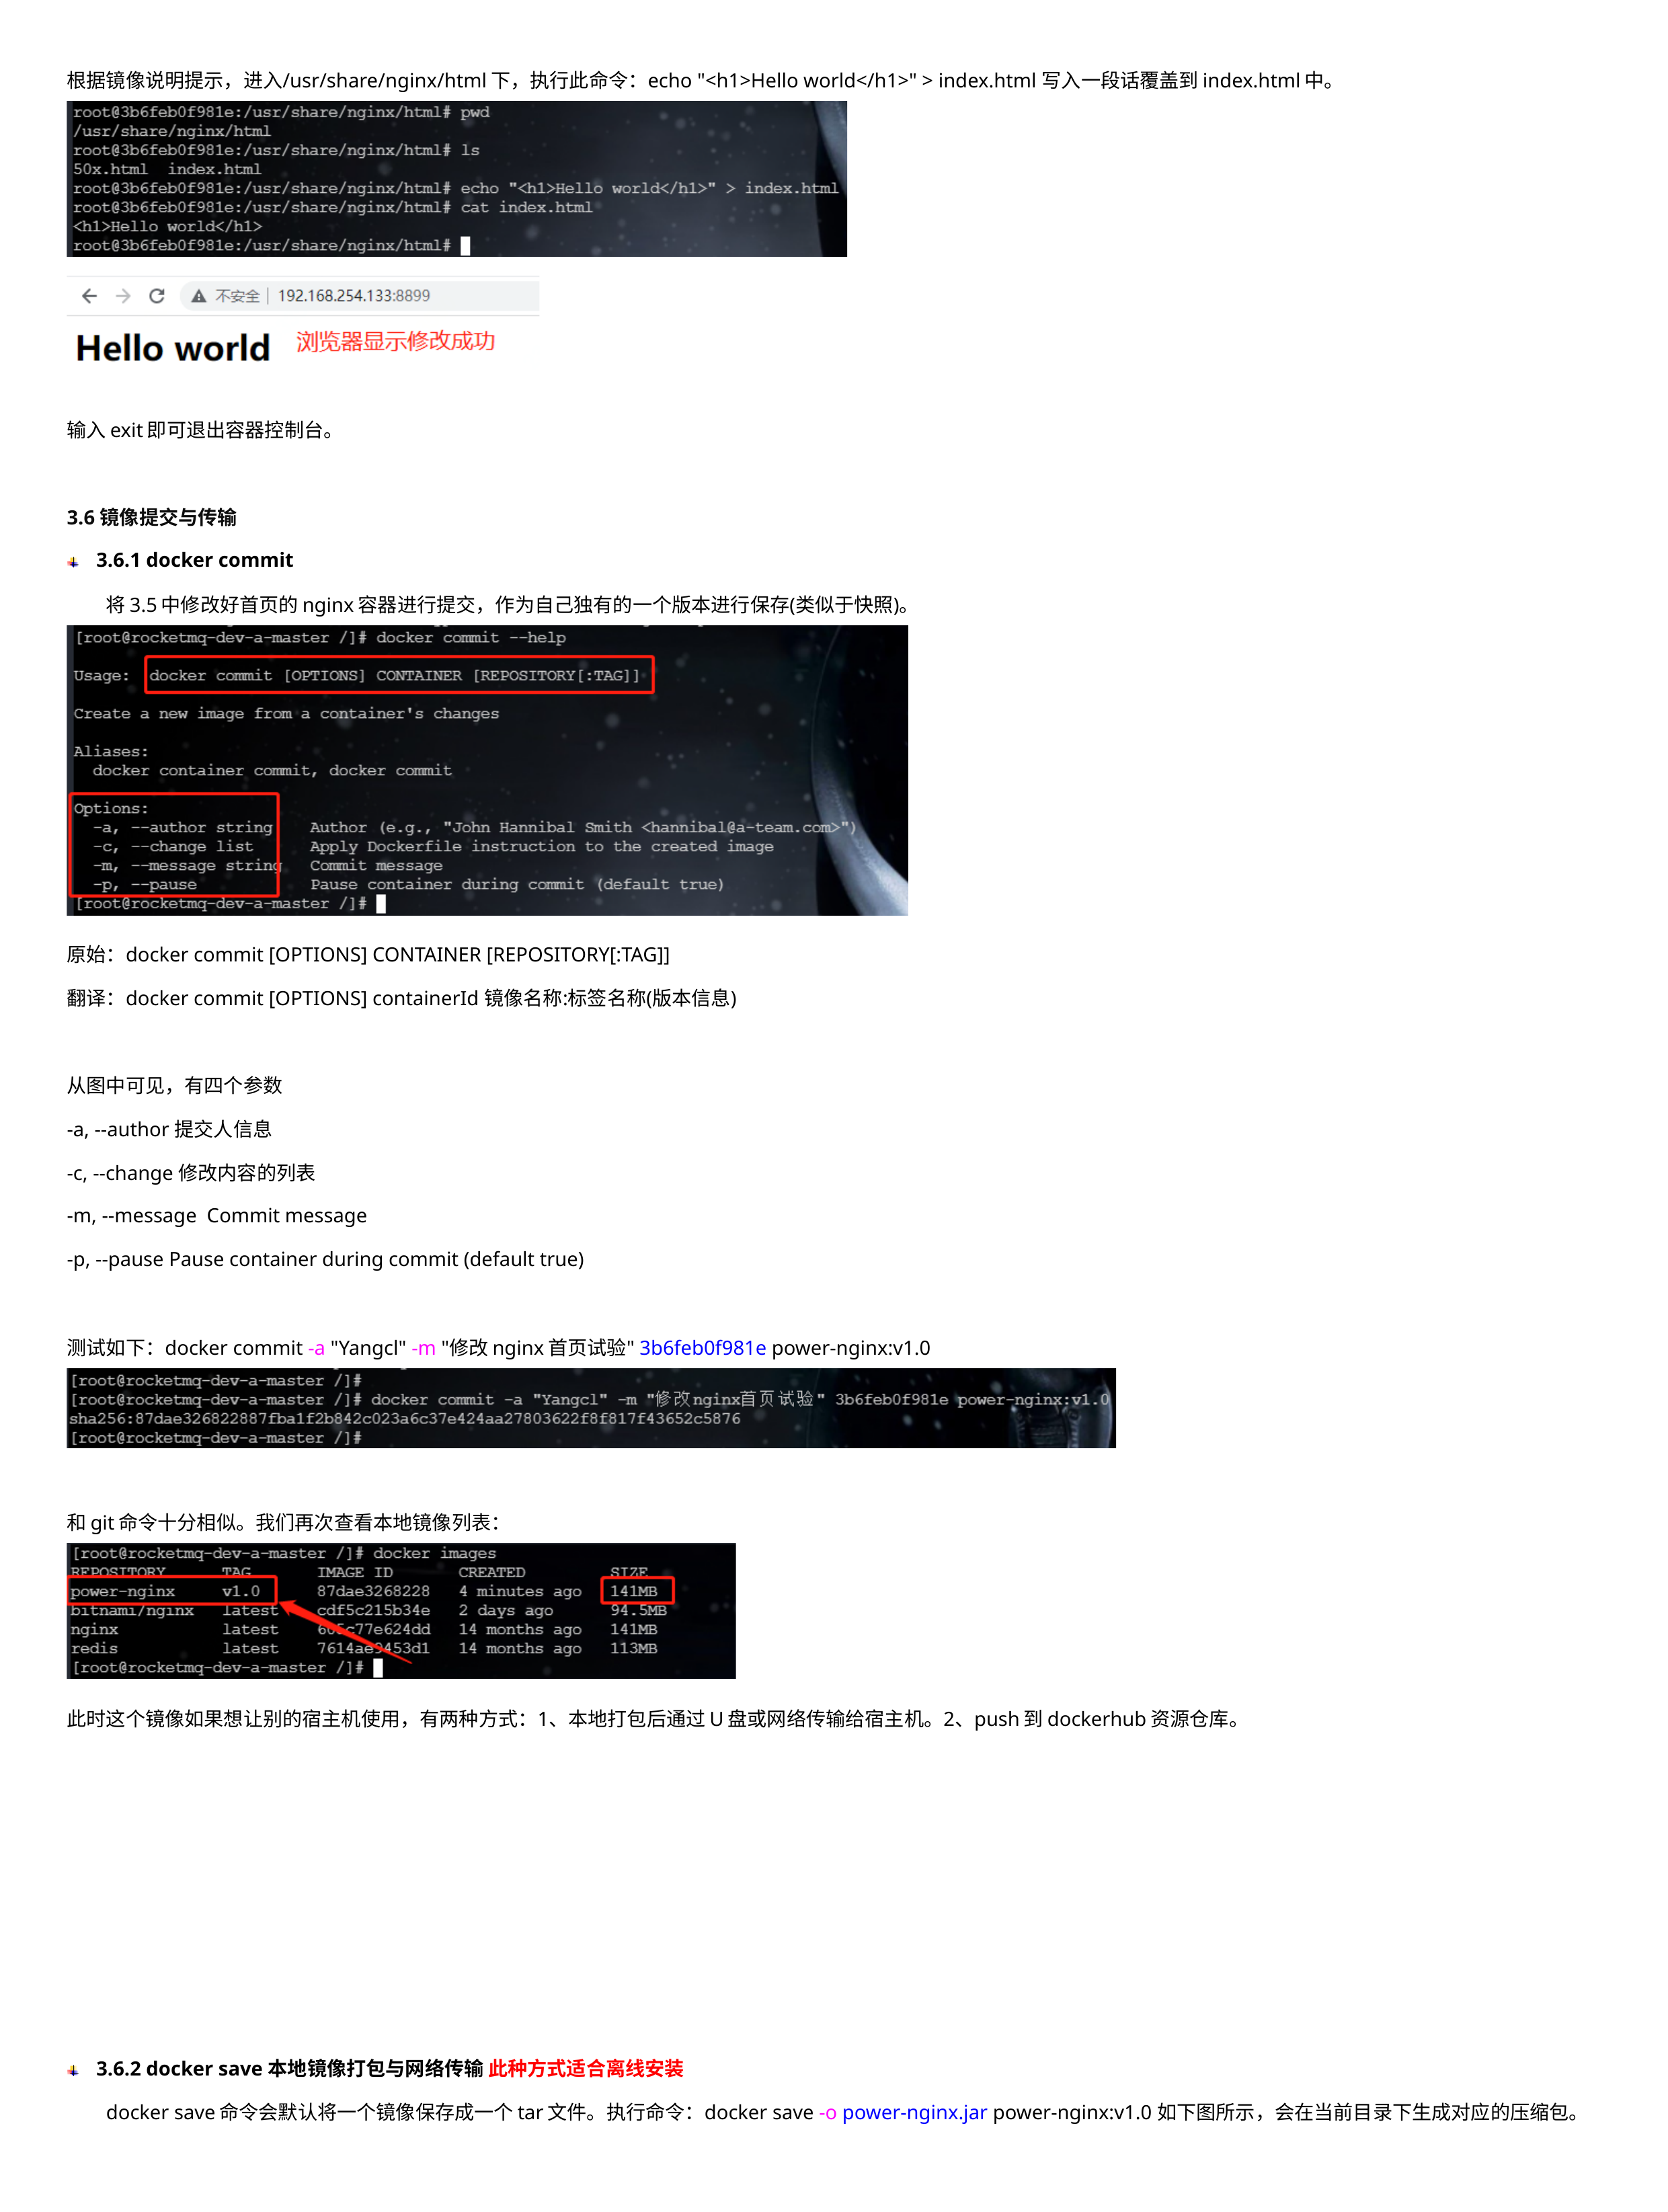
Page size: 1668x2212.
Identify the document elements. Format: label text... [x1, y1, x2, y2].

picture [67, 276, 540, 395]
picture [67, 625, 908, 916]
text docker save命令会默认将一个镜像保存成一个tar文件。执行命令：docker save -o power-nginx.jar power-nginx:v1.0 如下图所示，会在当前目录下生成对应的压缩包。 [67, 2089, 1617, 2133]
text 3.6 镜像提交与传输 [67, 494, 1617, 538]
text 输入exit即可退出容器控制台。 [67, 407, 1617, 450]
text 3.6.2 docker save 本地镜像打包与网络传输 此种方式适合离线安装 [67, 2045, 1617, 2089]
picture [67, 101, 848, 257]
text 从图中可见，有四个参数 [67, 1062, 1617, 1106]
text 3.6.1 docker commit [67, 538, 1617, 582]
text -c, --change 修改内容的列表 [67, 1150, 1617, 1193]
text 此时这个镜像如果想让别的宿主机使用，有两种方式：1、本地打包后通过U盘或网络传输给宿主机。2、push到dockerhub资源仓库。 [67, 1696, 1617, 1739]
text 原始：docker commit [OPTIONS] CONTAINER [REPOSITORY[:TAG]] [67, 931, 1617, 975]
text 测试如下：docker commit -a "Yangcl" -m "修改nginx首页试验" 3b6feb0f981e power-nginx:v1.0 [67, 1325, 1617, 1368]
picture [67, 2064, 79, 2076]
text -p, --pause Pause container during commit (default true) [67, 1237, 1617, 1281]
text 根据镜像说明提示，进入/usr/share/nginx/html下，执行此命令：echo "<h1>Hello world</h1>" > index.html 写入一段话覆盖到index.html中。 [67, 57, 1617, 101]
text -a, --author 提交人信息 [67, 1106, 1617, 1150]
text 将3.5中修改好首页的nginx容器进行提交，作为自己独有的一个版本进行保存(类似于快照)。 [67, 582, 1617, 625]
text -m, --message Commit message [67, 1193, 1617, 1237]
picture [67, 1368, 1117, 1448]
text 和git命令十分相似。我们再次查看本地镜像列表： [67, 1499, 1617, 1543]
text 翻译：docker commit [OPTIONS] containerId 镜像名称:标签名称(版本信息) [67, 975, 1617, 1019]
picture [67, 556, 79, 567]
picture [67, 1543, 736, 1679]
